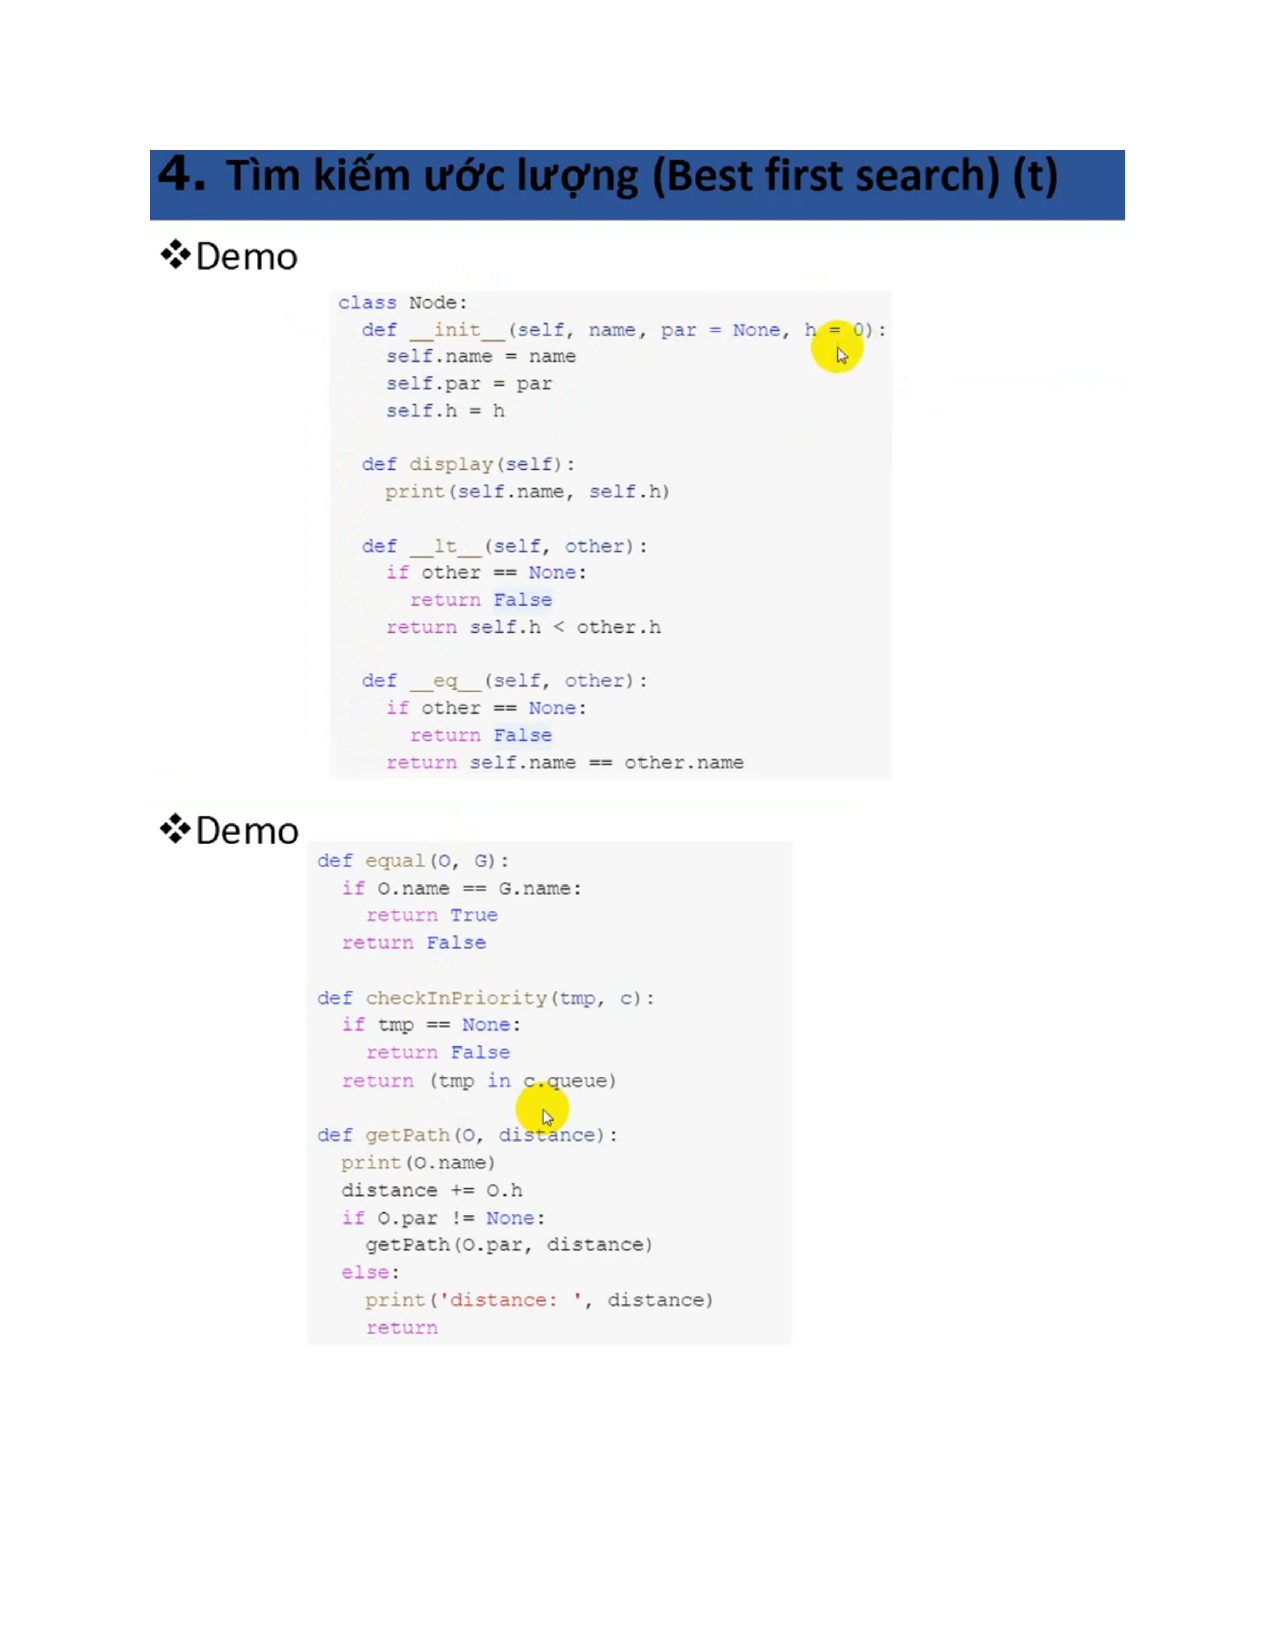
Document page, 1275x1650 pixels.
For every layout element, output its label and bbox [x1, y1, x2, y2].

picture [150, 797, 858, 1348]
picture [150, 150, 1125, 779]
